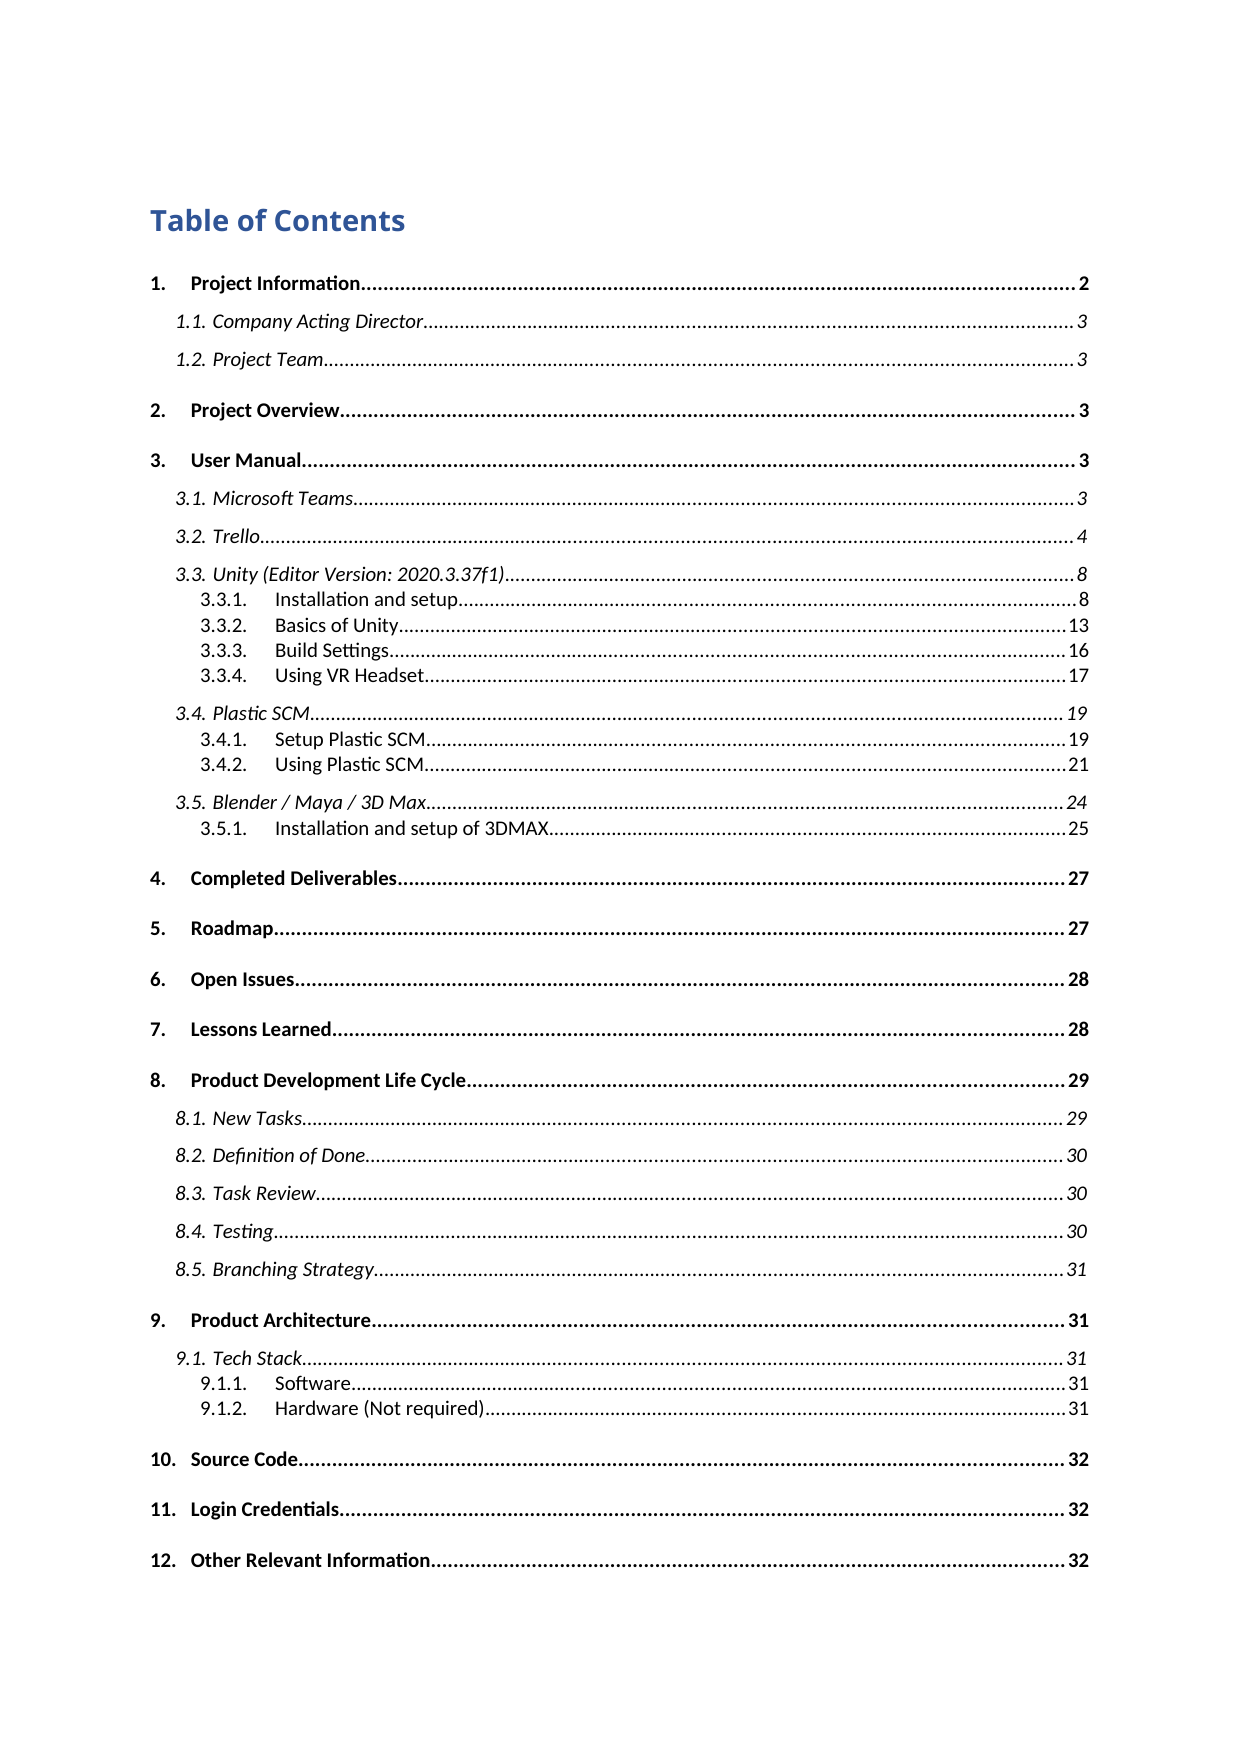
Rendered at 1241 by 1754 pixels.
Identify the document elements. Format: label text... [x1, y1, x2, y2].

subtitle Table of Contents [150, 200, 1090, 240]
